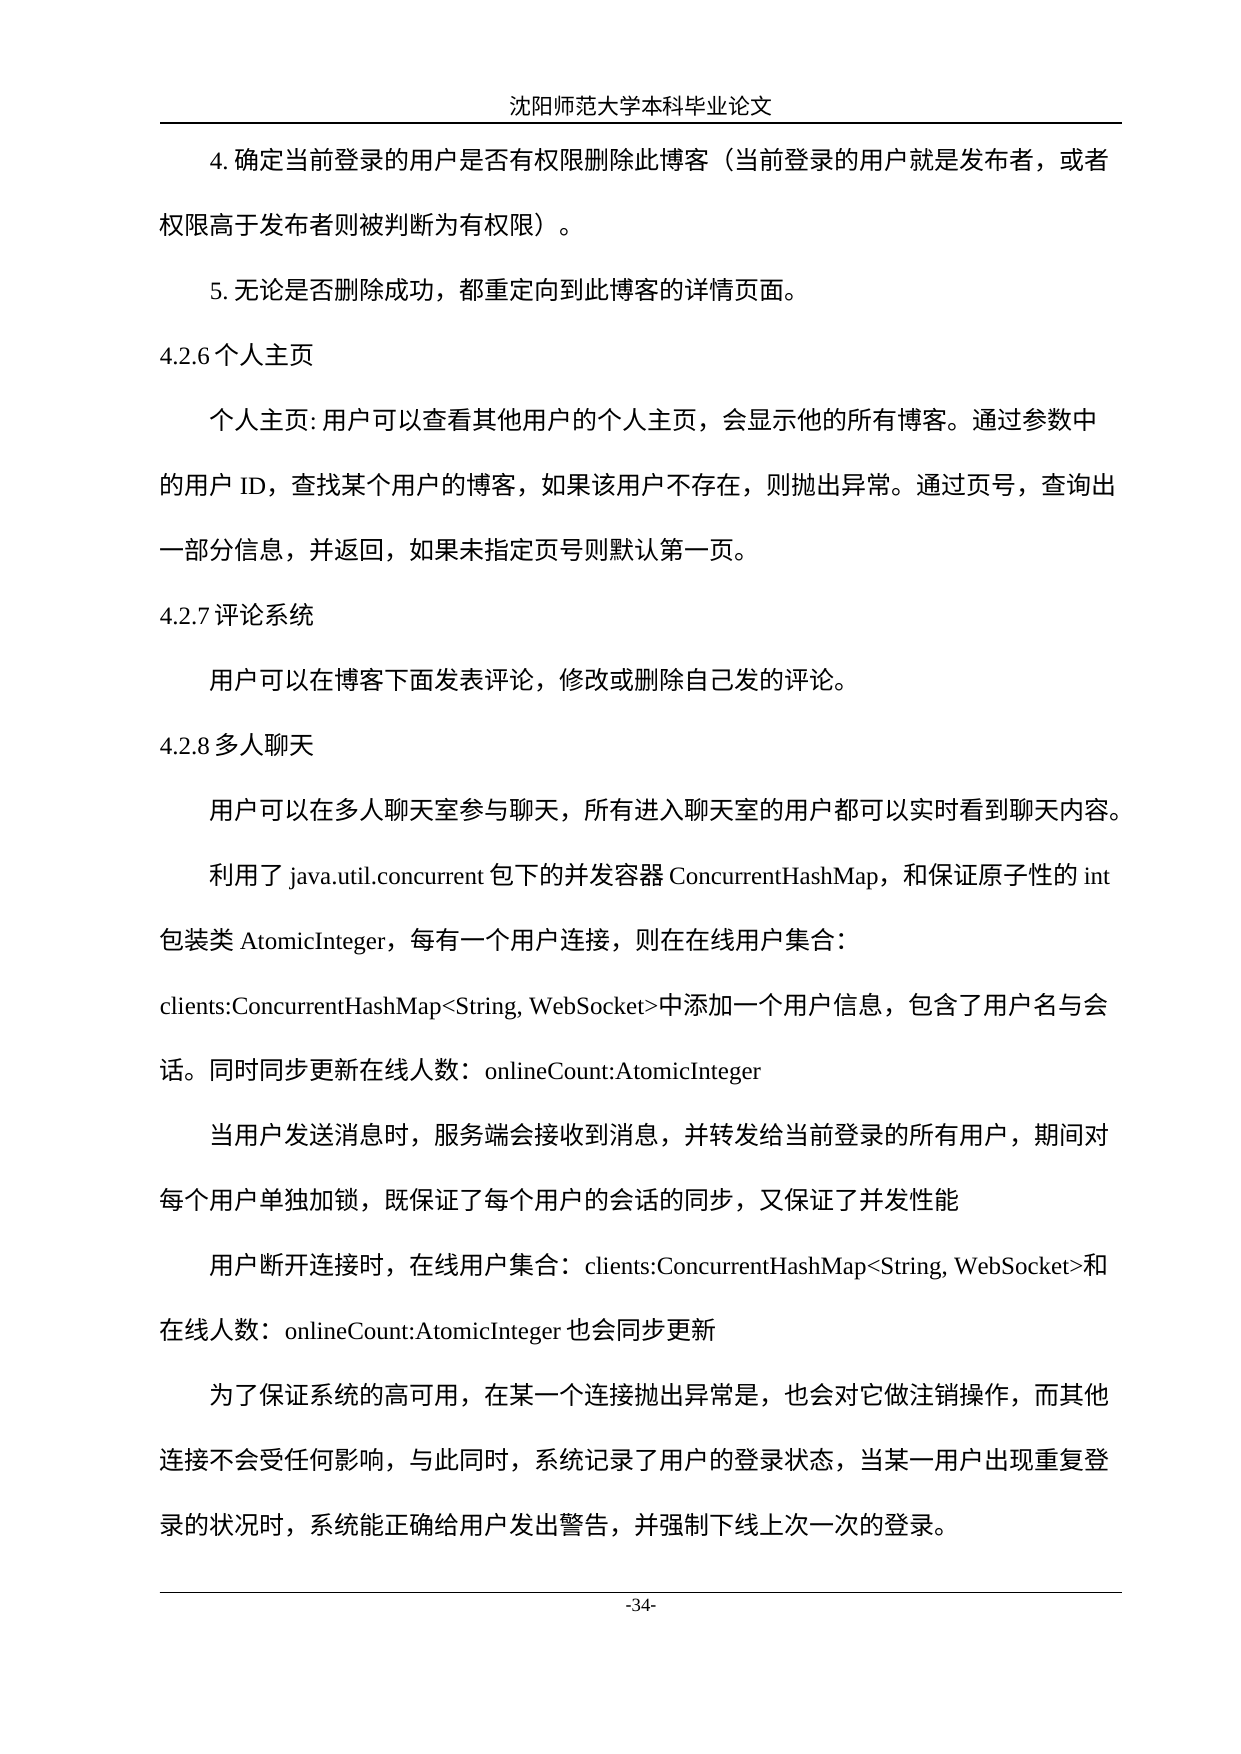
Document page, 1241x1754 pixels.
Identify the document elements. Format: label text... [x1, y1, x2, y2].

subtitle 4.2.7评论系统 [159, 581, 1122, 646]
text 利用了java.util.concurrent包下的并发容器ConcurrentHashMap，和保证原子性的int包装类AtomicInteger，每有一个用户连接，则在在线用户集合：clients:ConcurrentHashMap<String, WebSocket>中添加一个用户信息，包含了用户名与会话。同时同步更新在线人数：onlineCount:AtomicInteger [159, 841, 1122, 1101]
text 为了保证系统的高可用，在某一个连接抛出异常是，也会对它做注销操作，而其他连接不会受任何影响，与此同时，系统记录了用户的登录状态，当某一用户出现重复登录的状况时，系统能正确给用户发出警告，并强制下线上次一次的登录。 [159, 1361, 1122, 1556]
text 5. 无论是否删除成功，都重定向到此博客的详情页面。 [159, 256, 1122, 321]
text 个人主页: 用户可以查看其他用户的个人主页，会显示他的所有博客。通过参数中的用户ID，查找某个用户的博客，如果该用户不存在，则抛出异常。通过页号，查询出一部分信息，并返回，如果未指定页号则默认第一页。 [159, 386, 1122, 581]
text 用户可以在多人聊天室参与聊天，所有进入聊天室的用户都可以实时看到聊天内容。 [159, 776, 1122, 841]
text 当用户发送消息时，服务端会接收到消息，并转发给当前登录的所有用户，期间对每个用户单独加锁，既保证了每个用户的会话的同步，又保证了并发性能 [159, 1101, 1122, 1231]
subtitle 4.2.8多人聊天 [159, 711, 1122, 776]
text 4. 确定当前登录的用户是否有权限删除此博客（当前登录的用户就是发布者，或者权限高于发布者则被判断为有权限）。 [159, 126, 1122, 256]
text 用户可以在博客下面发表评论，修改或删除自己发的评论。 [159, 646, 1122, 711]
text 用户断开连接时，在线用户集合：clients:ConcurrentHashMap<String, WebSocket>和在线人数：onlineCount:AtomicInteger也会同步更新 [159, 1231, 1122, 1361]
subtitle 4.2.6个人主页 [159, 321, 1122, 386]
